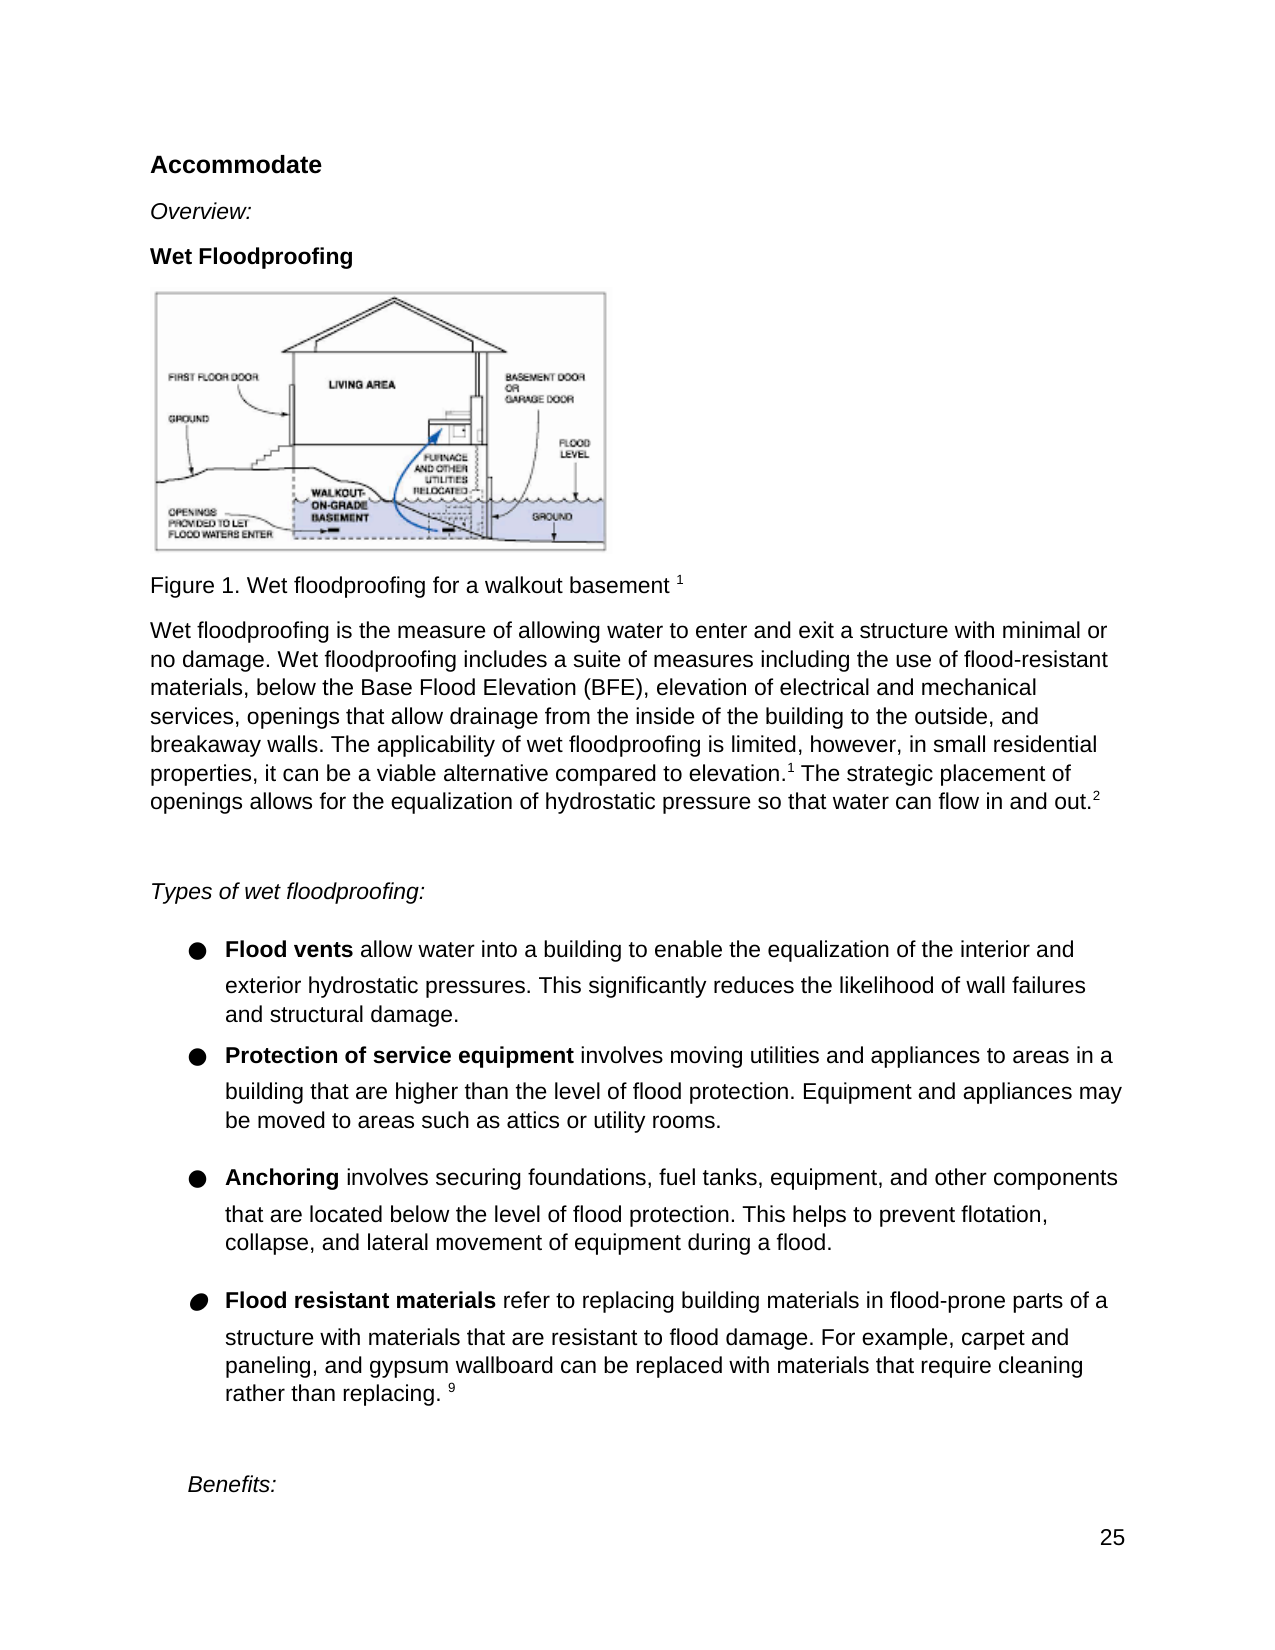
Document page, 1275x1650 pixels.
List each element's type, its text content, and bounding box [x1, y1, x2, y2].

text Overview: [150, 198, 1125, 224]
text Wet floodproofing is the measure of allowing water to enter and exit a structure with minimal or no damage. Wet floodproofing includes a suite of measures including the use of flood-resistant materials, below the Base Flood Elevation (BFE), elevation of electrical and mechanical services, openings that allow drainage from the inside of the building to the outside, and breakaway walls. The applicability of wet floodproofing is limited, however, in small residential properties, it can be a viable alternative compared to elevation.1 The strategic placement of openings allows for the equalization of hydrostatic pressure so that water can flow in and out.2 [150, 617, 1125, 814]
text Accommodate [150, 150, 1125, 179]
list Anchoring involves securingoundations, fuel tanks, equipment, and other components that are located below the level flotation, collapse, and lateral movement of equipment during a flood. [187, 1152, 1125, 1256]
text Wet Floodproofing [150, 243, 1125, 269]
list Flood vents allow water into a building to enable the equalization of the interior and exterior hydrostatic pressures. significantly reduces the likelihood of wall failures and structural damage. [187, 923, 1125, 1027]
list Flood resistant materials refer to replacing building materials in flood-prone parts of a structure with materials that are resistant to flood damage. For example, carpet and paneling, and gypsum wallboard can be replaced with materials that require cleaning rather than replacing. 9 [187, 1274, 1125, 1407]
picture [150, 287, 613, 554]
text Types of wet floodproofing: [150, 878, 1125, 904]
text Benefits: [187, 1471, 1125, 1497]
text Figure 1. Wet floodproofing for a walkout basement 1 [150, 572, 1125, 599]
list Protection of service equipment involves moving utilities and appliances toareas in a building that are higher than the level of flood protection. Equipment and may be moved to areas such as attics or utility rooms. [187, 1029, 1125, 1133]
